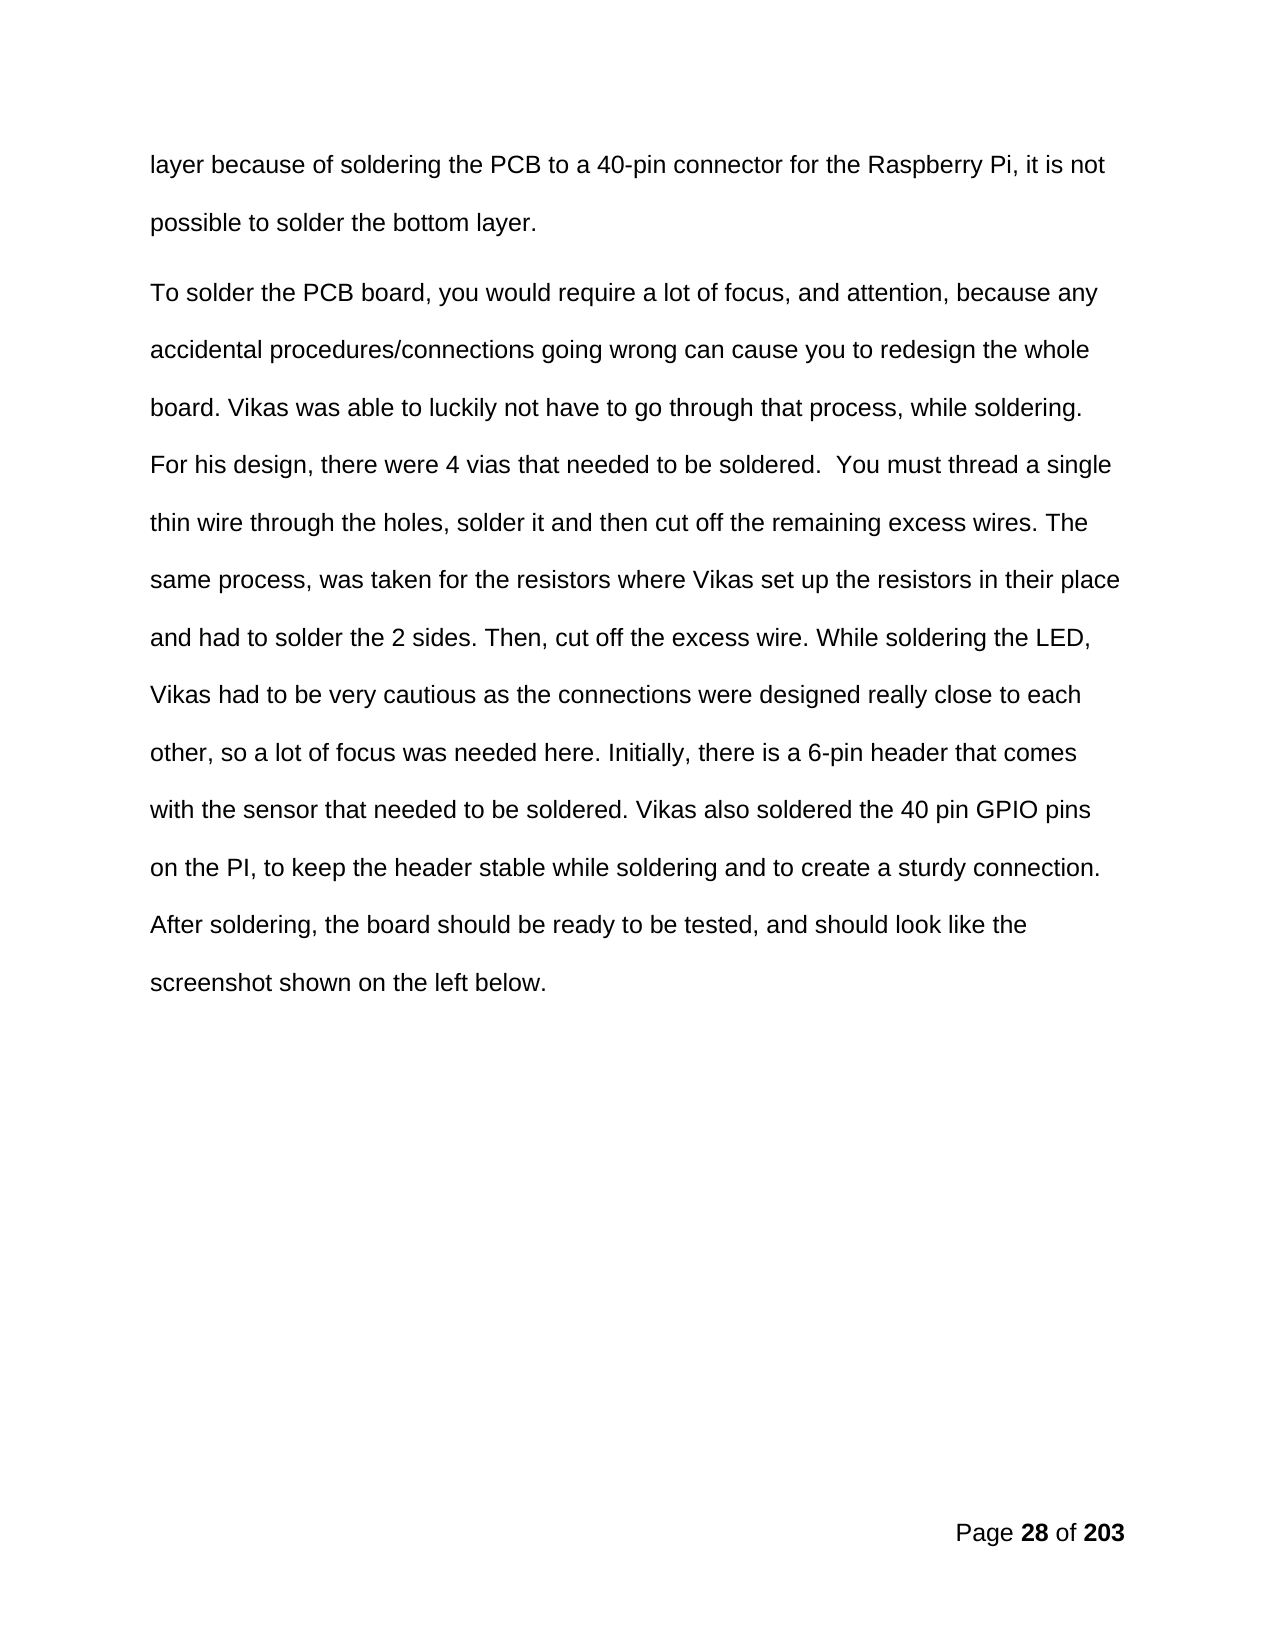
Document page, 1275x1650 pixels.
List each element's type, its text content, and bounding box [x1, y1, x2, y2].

text To solder the PCB board, you would require a lot of focus, and attention, because any accidental procedures/connections going wrong can cause you to redesign the whole board. Vikas was able to luckily not have to go through that process, while soldering. For his design, there were 4 vias that needed to be soldered. You must thread a single thin wire through the holes, solder it and then cut off the remaining excess wires. The same process, was taken for the resistors where Vikas set up the resistors in their place and had to solder the 2 sides. Then, cut off the excess wire. While soldering the LED, Vikas had to be very cautious as the connections were designed really close to each other, so a lot of focus was needed here. Initially, there is a 6-pin header that comes with the sensor that needed to be soldered. Vikas also soldered the 40 pin GPIO pins on the PI, to keep the header stable while soldering and to create a sturdy connection. After soldering, the board should be ready to be tested, and should look like the screenshot shown on the left below. [150, 277, 1125, 996]
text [150, 150, 1125, 236]
